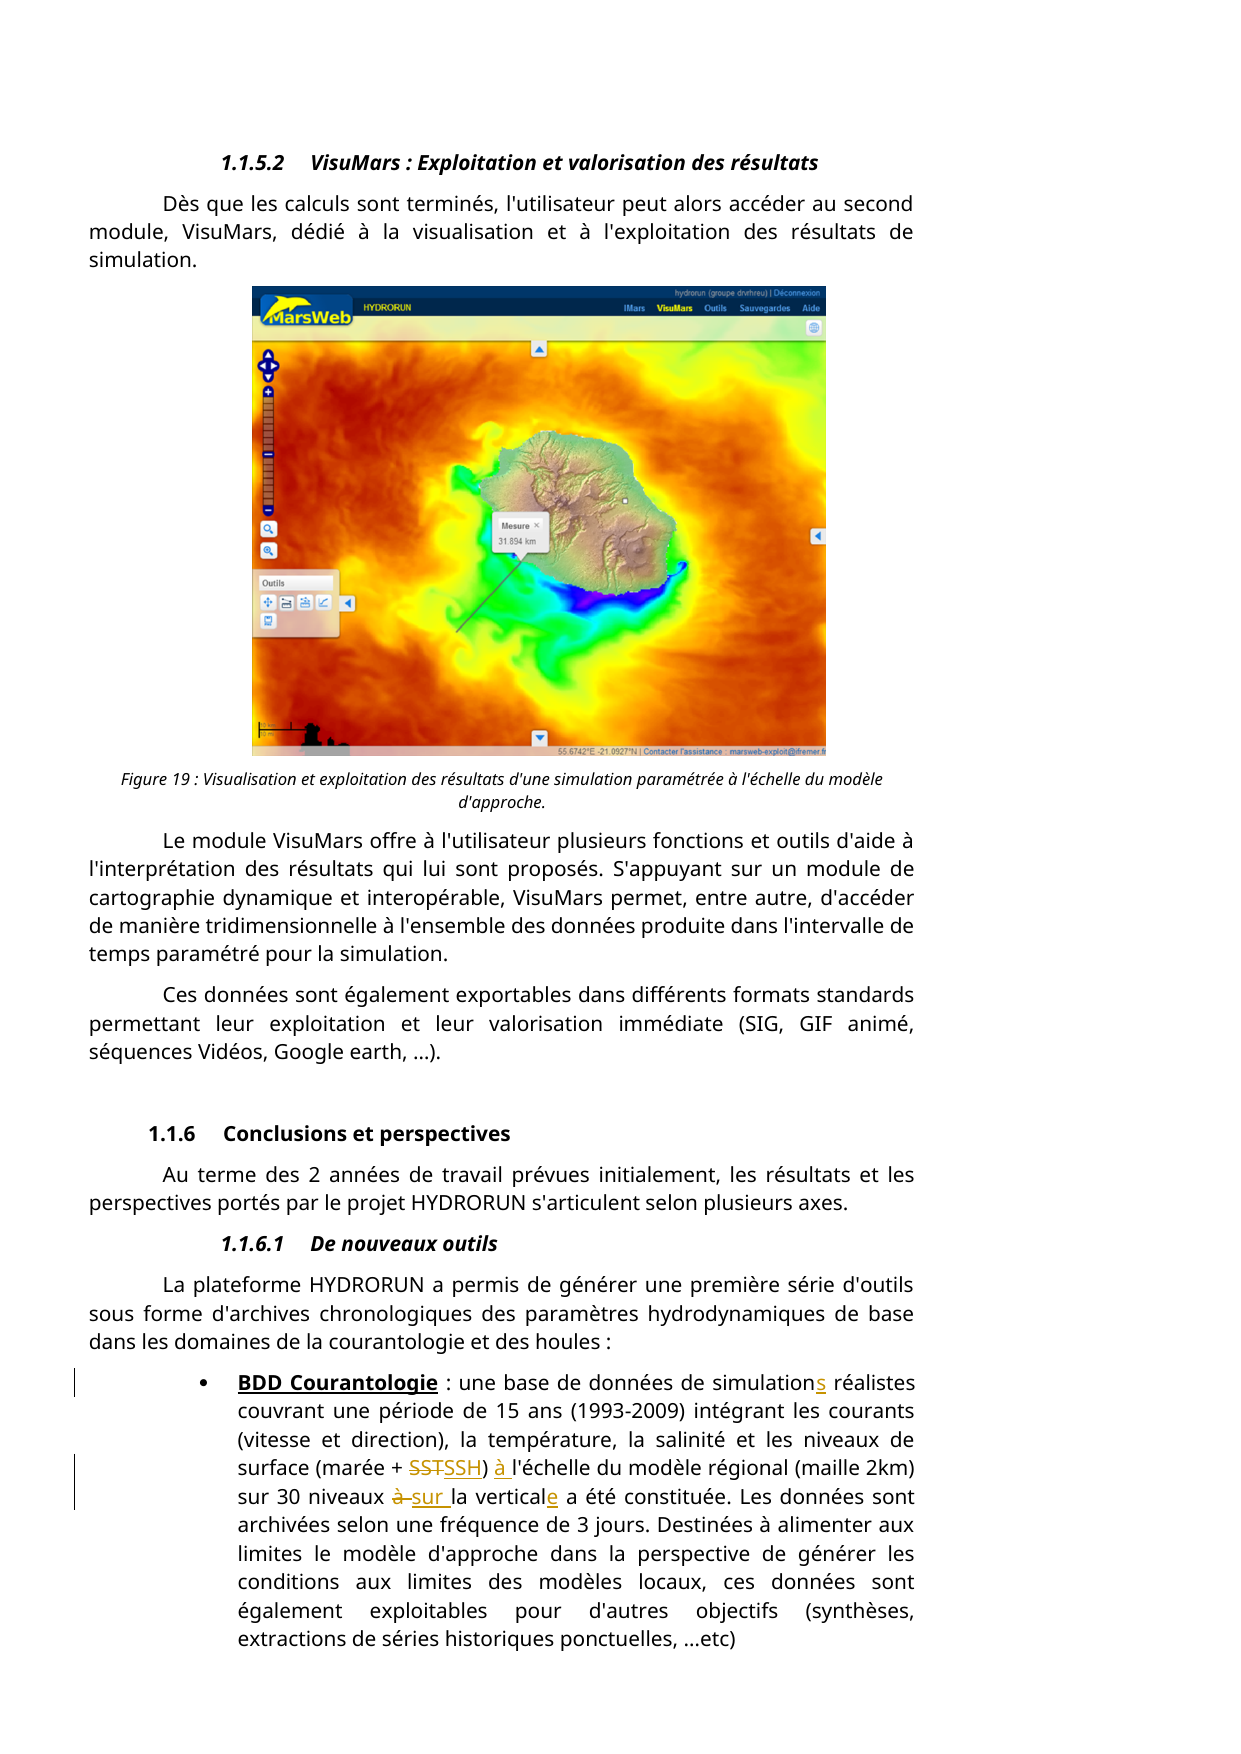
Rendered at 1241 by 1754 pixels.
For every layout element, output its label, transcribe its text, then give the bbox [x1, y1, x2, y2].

text Dès que les calculs sont terminés, l'utilisateur peut alors accéder au second module, VisuMars, dédié à la visualisation et à l'exploitation des résultats de simulation. [89, 189, 915, 274]
subtitle Conclusions et perspectives [148, 1119, 915, 1148]
text La plateforme HYDRORUN a permis de générer une première série d'outils sous forme d'archives chronologiques des paramètres hydrodynamiques de base dans les domaines de la courantologie et des houles : [89, 1270, 915, 1356]
text Au terme des 2 années de travail prévues initialement, les résultats et les perspectives portés par le projet HYDRORUN s'articulent selon plusieurs axes. [89, 1160, 915, 1217]
list BDD Courantologie : une base de données de simulation réalistes couvrant une période de 15 ans (1993-2009) intégrant les courants (vitesse et direction), la température, la salinité et les niveaux de surface (marée + ) l'échelle du modèle régional (maille 2km) sur 30 niveaux la vertical a été constituée. Les données sont archivées selon une fréquence de 3 jours. Destinées à alimenter aux limites le modèle d'approche dans la perspective de générer les conditions aux limites des modèles locaux, ces données sont également exploitables pour d'autres objectifs (synthèses, extractions de séries historiques ponctuelles, …etc) [200, 1368, 915, 1653]
text Ces données sont également exportables dans différents formats standards permettant leur exploitation et leur valorisation immédiate (SIG, GIF animé, séquences Vidéos, Google earth, …). [89, 980, 915, 1066]
picture [252, 286, 826, 756]
subtitle De nouveaux outils [220, 1229, 915, 1258]
text Le module VisuMars offre à l'utilisateur plusieurs fonctions et outils d'aide à l'interprétation des résultats qui lui sont proposés. S'appuyant sur un module de cartographie dynamique et interopérable, VisuMars permet, entre autre, d'accéder de manière tridimensionnelle à l'ensemble des données produite dans l'intervalle de temps paramétré pour la simulation. [89, 826, 915, 968]
subtitle VisuMars : Exploitation et valorisation des résultats [220, 148, 915, 176]
